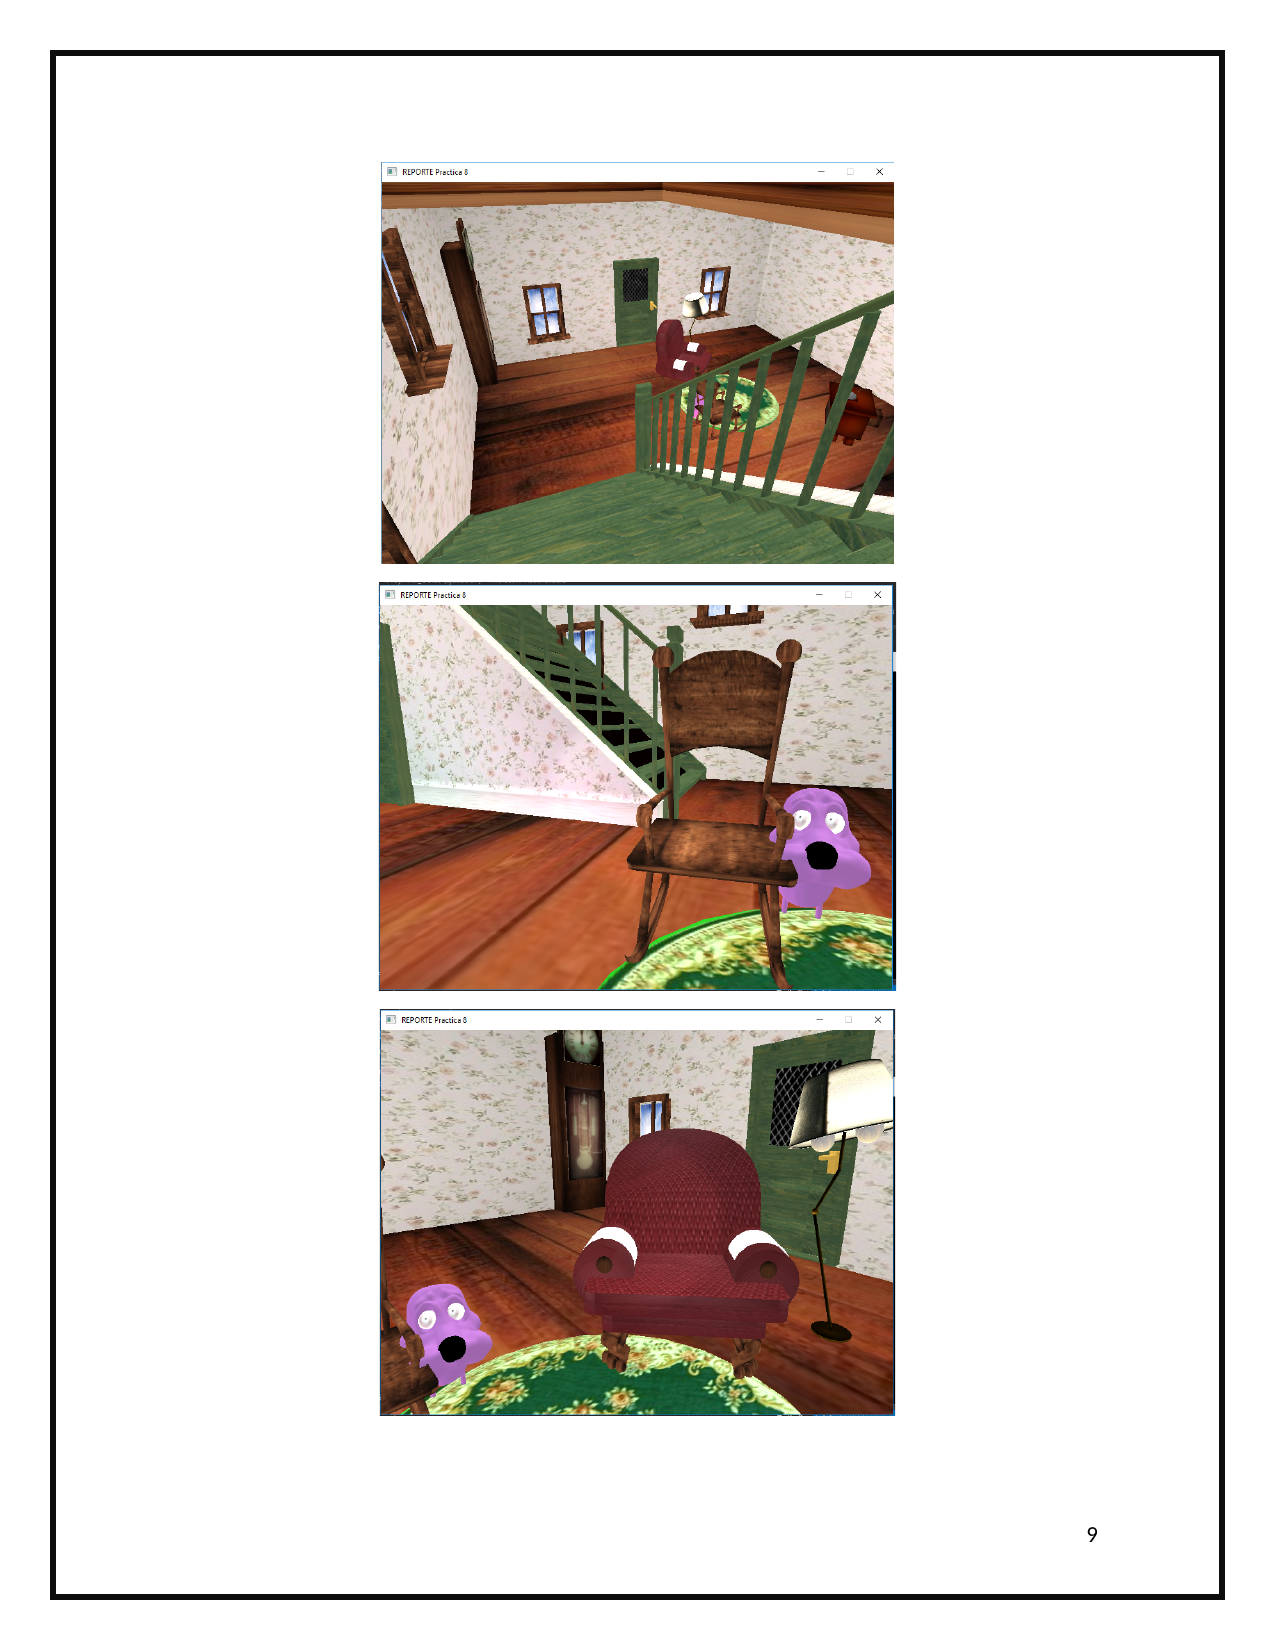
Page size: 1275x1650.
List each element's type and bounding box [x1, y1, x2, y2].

picture [381, 162, 894, 564]
picture [378, 582, 897, 991]
picture [379, 1009, 896, 1416]
